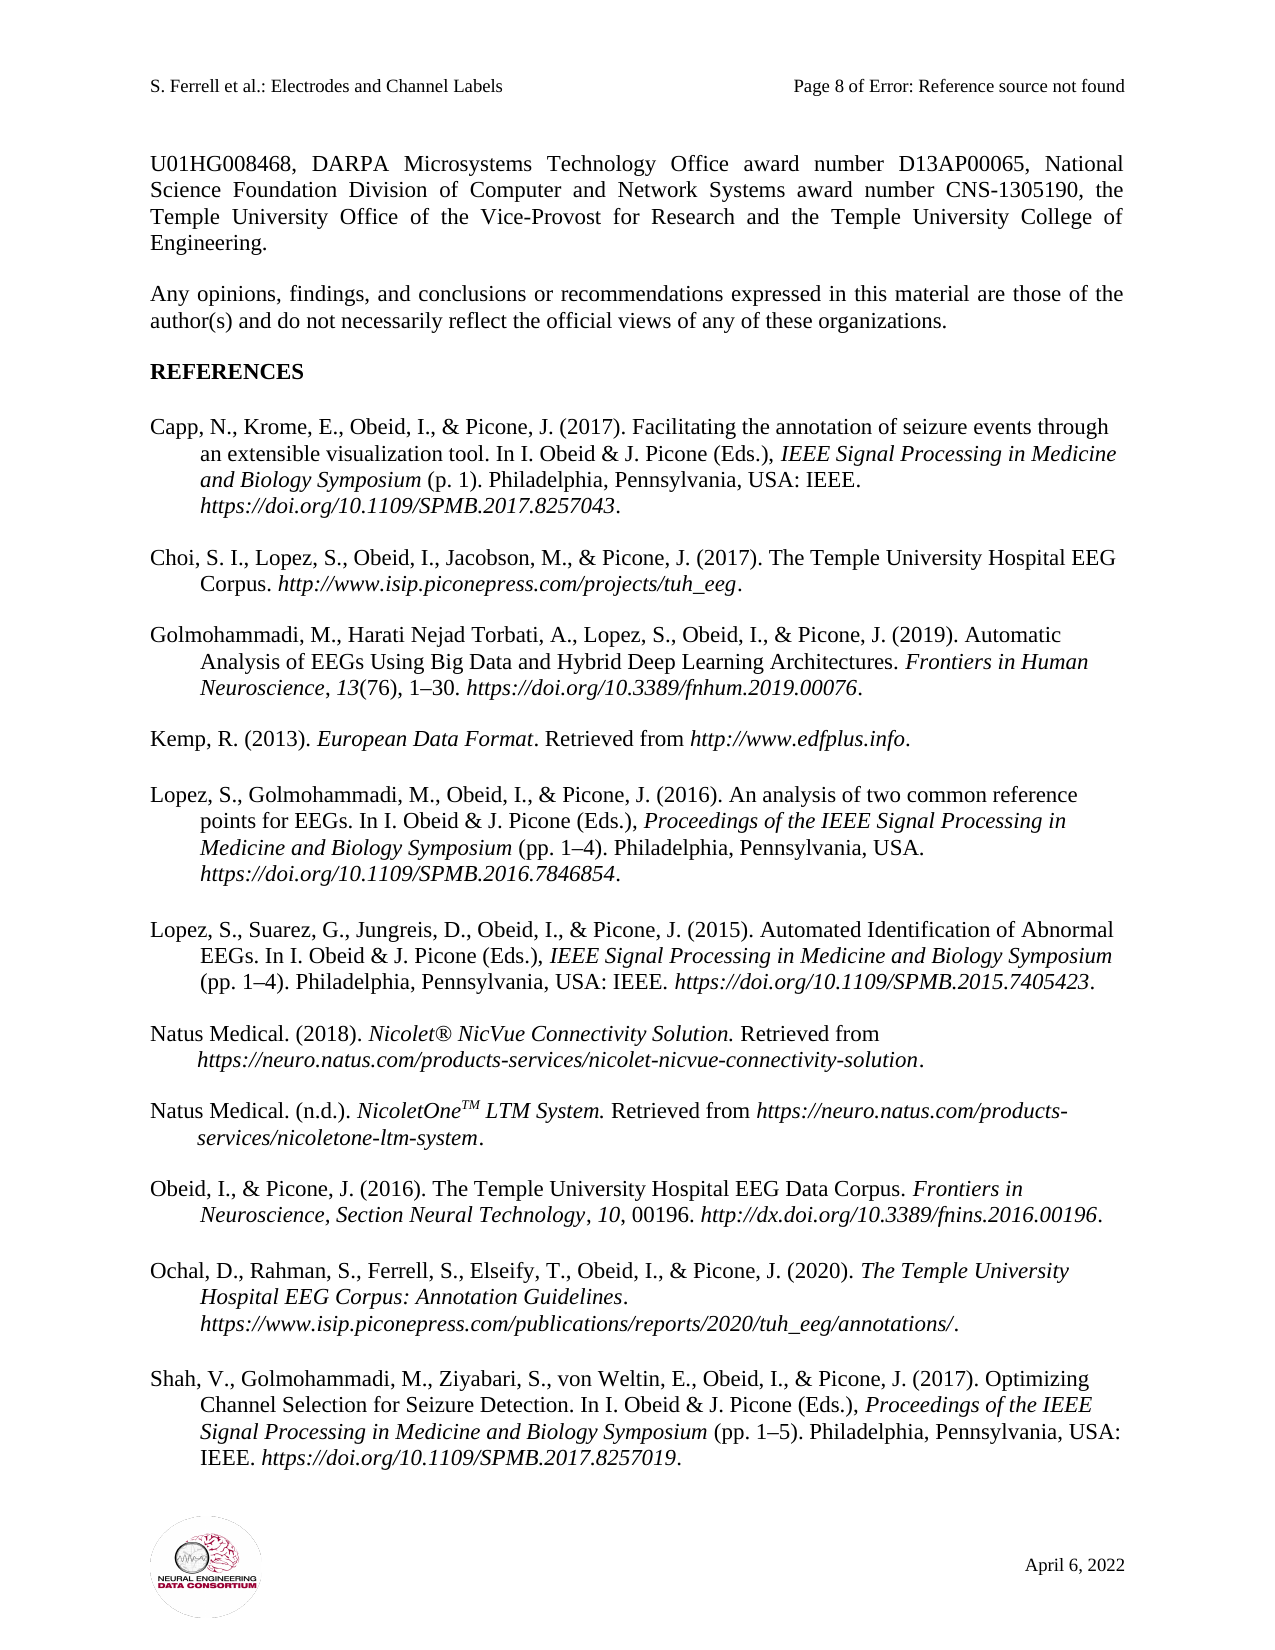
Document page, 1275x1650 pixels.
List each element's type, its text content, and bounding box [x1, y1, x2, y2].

text Ochal, D., Rahman, S., Ferrell, S., Elseify, T., Obeid, I., & Picone, J. (2020). The Temple University Hospital EEG Corpus: Annotation Guidelines. https://www.isip.piconepress.com/publications/reports/2020/tuh_eeg/annotations/. [150, 1257, 1125, 1336]
text Any opinions, findings, and conclusions or recommendations expressed in this material are those of the author(s) and do not necessarily reflect the official views of any of these organizations. [150, 280, 1125, 333]
text Natus Medical. (2018). Nicolet® NicVue Connectivity Solution. Retrieved from https://neuro.natus.com/products-services/nicolet-nicvue-connectivity-solution. [150, 1020, 1125, 1072]
text Capp, N., Krome, E., Obeid, I., & Picone, J. (2017). Facilitating the annotation of seizure events through an extensible visualization tool. In I. Obeid & J. Picone (Eds.), IEEE Signal Processing in Medicine and Biology Symposium (p. 1). Philadelphia, Pennsylvania, USA: IEEE. https://doi.org/10.1109/SPMB.2017.8257043. [150, 413, 1125, 519]
text Kemp, R. (2013). European Data Format. Retrieved from http://www.edfplus.info. [150, 726, 1125, 752]
text Obeid, I., & Picone, J. (2016). The Temple University Hospital EEG Data Corpus. Frontiers in Neuroscience, Section Neural Technology, 10, 00196. http://dx.doi.org/10.3389/fnins.2016.00196. [150, 1175, 1125, 1228]
text Natus Medical. (n.d.). NicoletOneTM LTM System. Retrieved from https://neuro.natus.com/products-services/nicoletone-ltm-system. [150, 1097, 1125, 1150]
text Lopez, S., Golmohammadi, M., Obeid, I., & Picone, J. (2016). An analysis of two common reference points for EEGs. In I. Obeid & J. Picone (Eds.), Proceedings of the IEEE Signal Processing in Medicine and Biology Symposium (pp. 1–4). Philadelphia, Pennsylvania, USA. https://doi.org/10.1109/SPMB.2016.7846854. [150, 781, 1125, 886]
text Choi, S. I., Lopez, S., Obeid, I., Jacobson, M., & Picone, J. (2017). The Temple University Hospital EEG Corpus. http://www.isip.piconepress.com/projects/tuh_eeg. [150, 544, 1125, 596]
text Shah, V., Golmohammadi, M., Ziyabari, S., von Weltin, E., Obeid, I., & Picone, J. (2017). Optimizing Channel Selection for Seizure Detection. In I. Obeid & J. Picone (Eds.), Proceedings of the IEEE Signal Processing in Medicine and Biology Symposium (pp. 1–5). Philadelphia, Pennsylvania, USA: IEEE. https://doi.org/10.1109/SPMB.2017.8257019. [150, 1365, 1125, 1471]
text Golmohammadi, M., Harati Nejad Torbati, A., Lopez, S., Obeid, I., & Picone, J. (2019). Automatic Analysis of EEGs Using Big Data and Hybrid Deep Learning Architectures. Frontiers in Human Neuroscience, 13(76), 1–30. https://doi.org/10.3389/fnhum.2019.00076. [150, 621, 1125, 701]
text Lopez, S., Suarez, G., Jungreis, D., Obeid, I., & Picone, J. (2015). Automated Identification of Abnormal EEGs. In I. Obeid & J. Picone (Eds.), IEEE Signal Processing in Medicine and Biology Symposium (pp. 1–4). Philadelphia, Pennsylvania, USA: IEEE. https://doi.org/10.1109/SPMB.2015.7405423. [150, 916, 1125, 995]
picture [150, 1516, 262, 1618]
list References [150, 358, 1125, 384]
